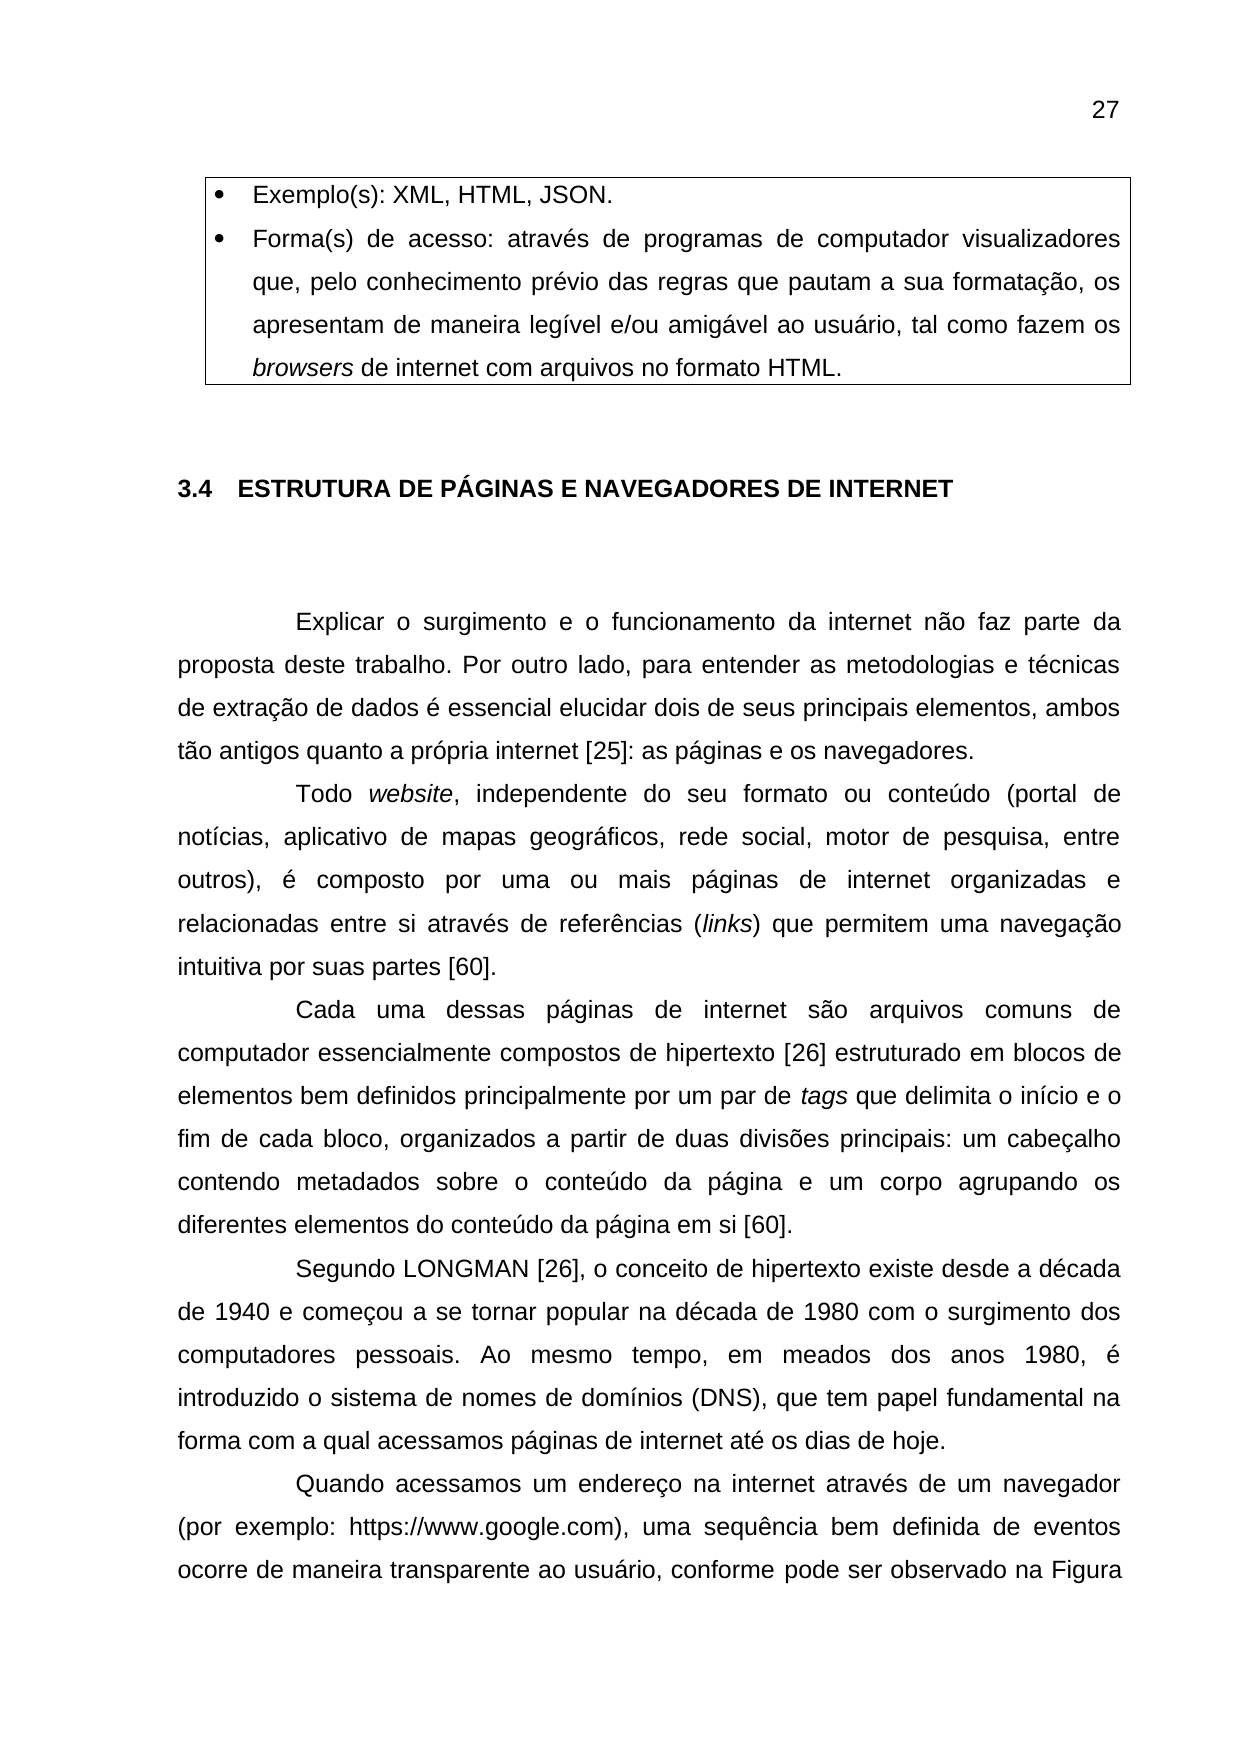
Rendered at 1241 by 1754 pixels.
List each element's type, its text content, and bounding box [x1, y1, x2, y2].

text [177, 1469, 1122, 1584]
list Forma(s) de acesso: através de programas de computador visualizadores que, pelo conhecimento prévio das regras que pautam a sua formatação, os apresentam de maneira legível e/ou amigável ao usuário, tal como fazem os browsers de internet com arquivos no formato HTML. [206, 220, 1130, 384]
text Explicar o surgimento e o funcionamento da internet não faz parte da proposta deste trabalho. Por outro lado, para entender as metodologias e técnicas de extração de dados é essencial elucidar dois de seus principais elementos, ambos tão antigos quanto a própria internet [25]: as páginas e os navegadores. [177, 607, 1122, 765]
text Todo website, independente do seu formato ou conteúdo (portal de notícias, aplicativo de mapas geográficos, rede social, motor de pesquisa, entre outros), é composto por uma ou mais páginas de internet organizadas e relacionadas entre si através de referências (links) que permitem uma navegação intuitiva por suas partes [60]. [177, 779, 1122, 981]
list Exemplo(s): XML, HTML, JSON. [206, 178, 1130, 209]
text Cada uma dessas páginas de internet são arquivos comuns de computador essencialmente compostos de hipertexto [26] estruturado em blocos de elementos bem definidos principalmente por um par de tags que delimita o início e o fim de cada bloco, organizados a partir de duas divisões principais: um cabeçalho contendo metadados sobre o conteúdo da página e um corpo agrupando os diferentes elementos do conteúdo da página em si [60]. [177, 995, 1122, 1239]
text Segundo LONGMAN [26], o conceito de hipertexto existe desde a década de 1940 e começou a se tornar popular na década de 1980 com o surgimento dos computadores pessoais. Ao mesmo tempo, em meados dos anos 1980, é introduzido o sistema de nomes de domínios (DNS), que tem papel fundamental na forma com a qual acessamos páginas de internet até os dias de hoje. [177, 1254, 1122, 1455]
subtitle ESTRUTURA DE PÁGINAS E NAVEGADORES DE INTERNET [177, 474, 1122, 503]
